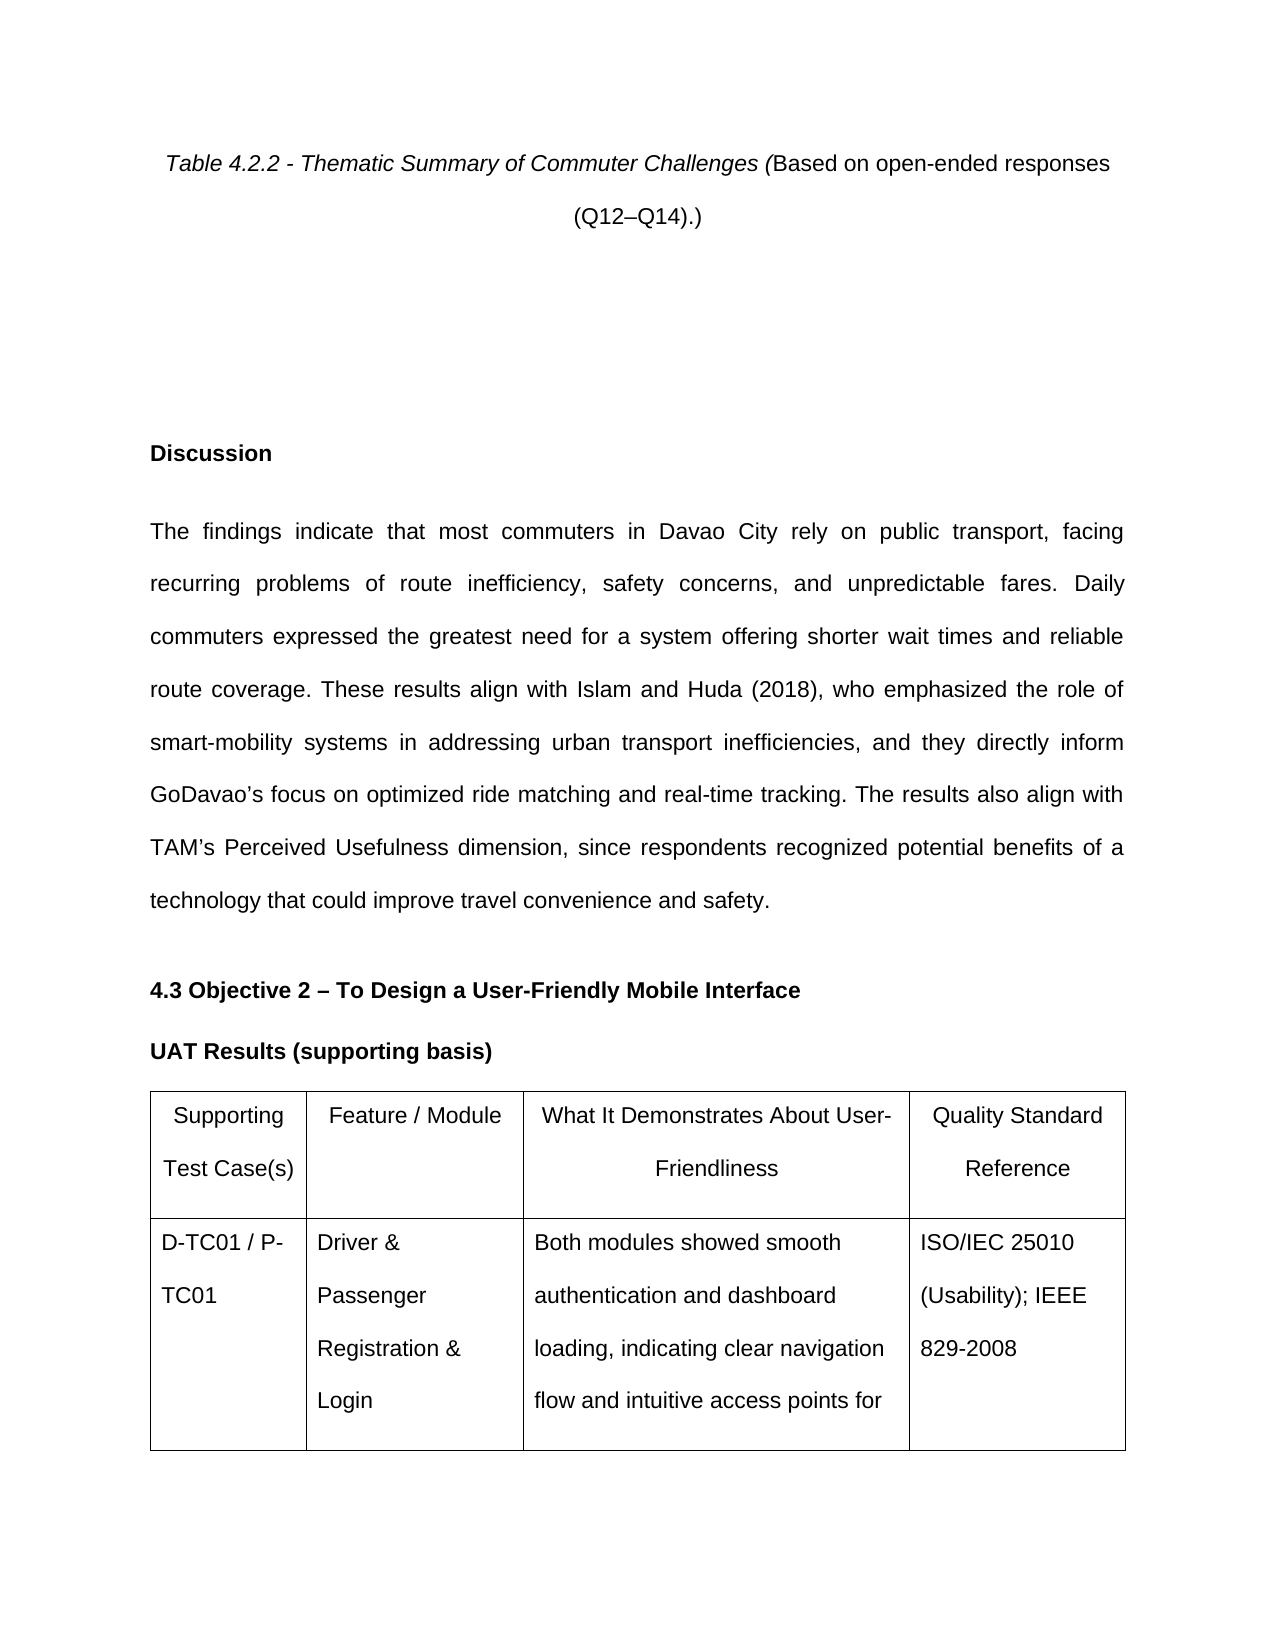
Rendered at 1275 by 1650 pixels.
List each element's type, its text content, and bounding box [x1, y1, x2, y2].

table_cell D-TC01 / P-TC01 [151, 1219, 306, 1450]
text The findings indicate that most commuters in Davao City rely on public transport, facing recurring problems of route inefficiency, safety concerns, and unpredictable fares. Daily commuters expressed the greatest need for a system offering shorter wait times and reliable route coverage. These results align with Islam and Huda (2018), who emphasized the role of smart-mobility systems in addressing urban transport inefficiencies, and they directly inform GoDavao’s focus on optimized ride matching and real-time tracking. The results also align with TAM’s Perceived Usefulness dimension, since respondents recognized potential benefits of a technology that could improve travel convenience and safety. [150, 518, 1125, 913]
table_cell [524, 1219, 909, 1450]
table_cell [910, 1219, 1125, 1450]
table_header Feature / Module [307, 1092, 523, 1218]
text Table 4.2.2 - Thematic Summary of Commuter Challenges (Based on open-ended responses (Q12–Q14).) [150, 150, 1125, 229]
subtitle 4.3 Objective 2 – To Design a User-Friendly Mobile Interface [150, 977, 1125, 1003]
subtitle Discussion [150, 440, 1125, 466]
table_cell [307, 1219, 523, 1450]
text UAT Results (supporting basis) [150, 1038, 1125, 1064]
table_header Quality Standard Reference [910, 1092, 1125, 1218]
table_header Supporting Test Case(s) [151, 1092, 306, 1218]
table_header What It Demonstrates About User-Friendliness [524, 1092, 909, 1218]
